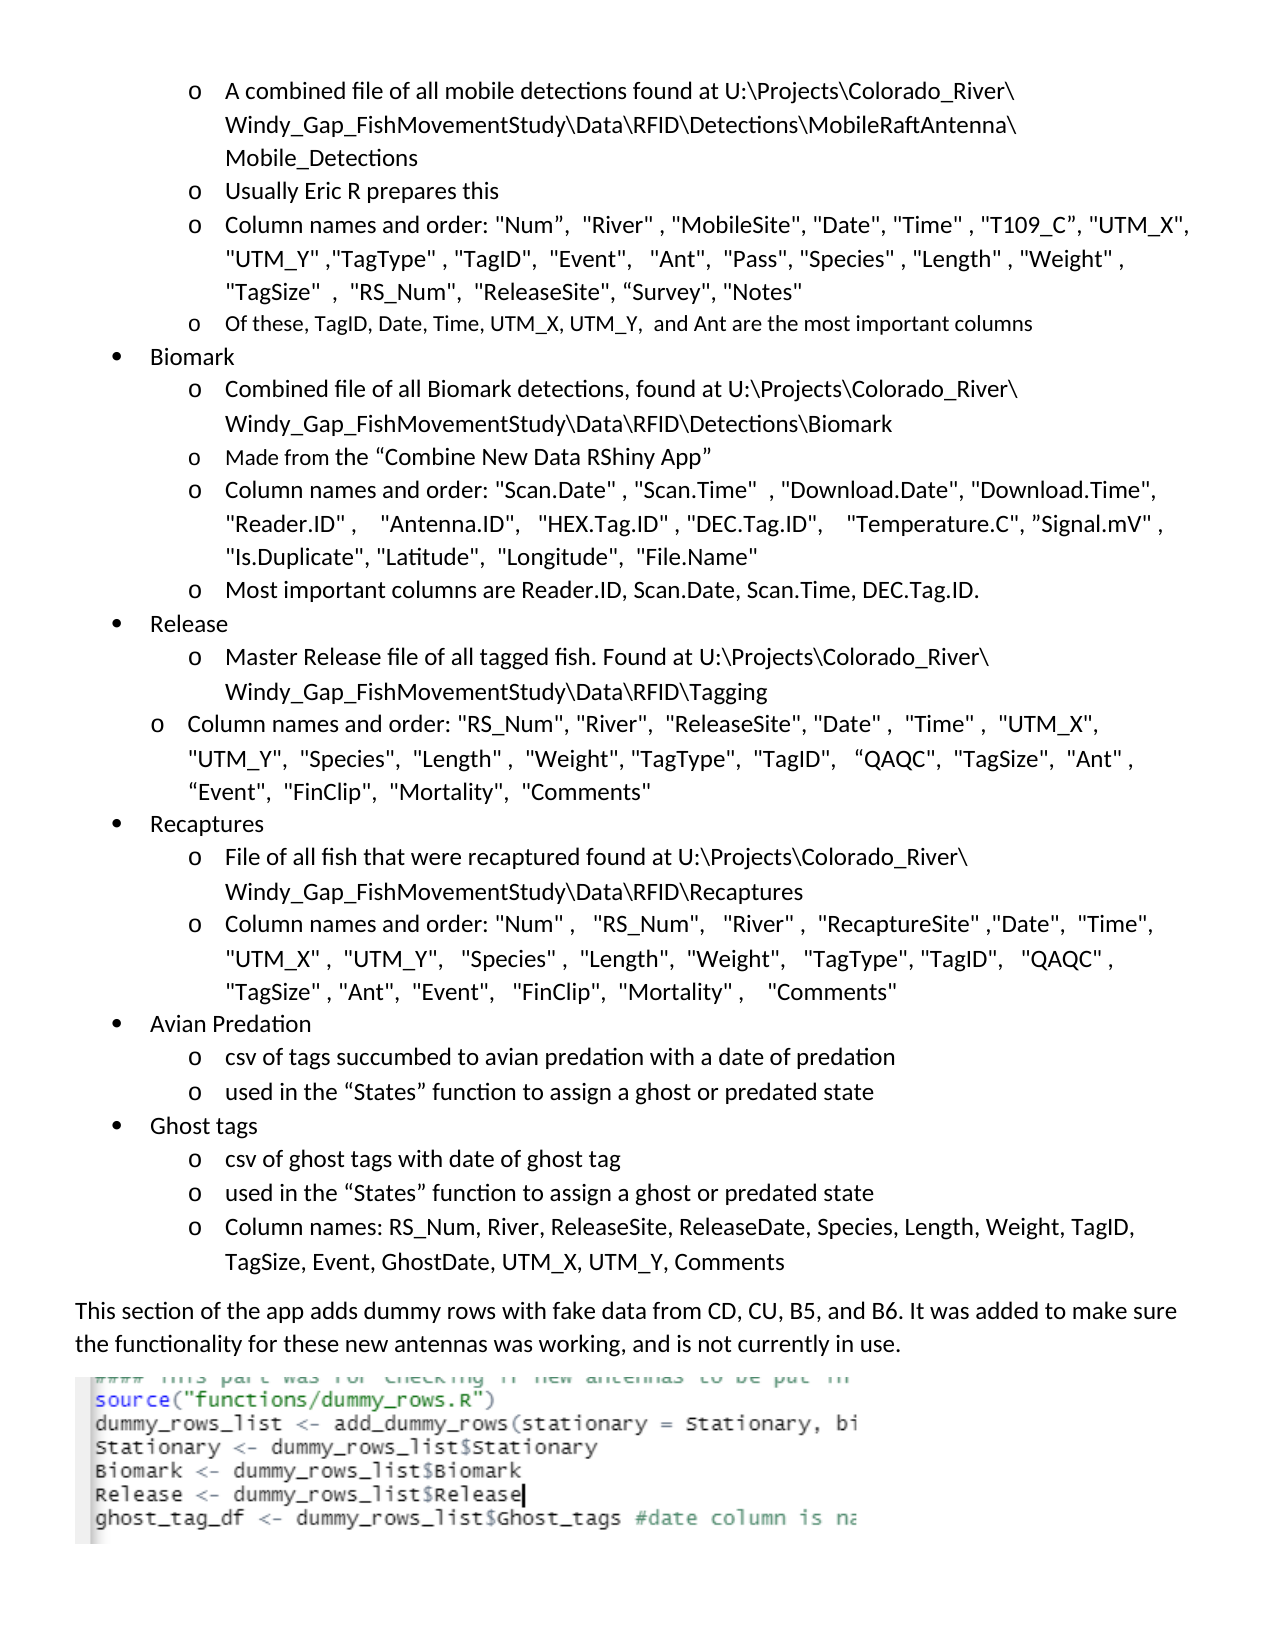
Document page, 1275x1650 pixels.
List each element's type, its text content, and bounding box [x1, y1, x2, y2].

list csv of tags succumbed to avian predation with a date of predation [187, 1041, 1200, 1073]
list Biomark [112, 341, 1200, 371]
list Release [112, 608, 1200, 639]
list Column names and order: "Num”, "River" , "MobileSite", "Date", "Time" , "T109_C”, "UTM_X", "UTM_Y" ,"TagType" , "TagID", "Event", "Ant", "Pass", "Species" , "Length" , "Weight" , "TagSize" , "RS_Num", "ReleaseSite", “Survey", "Notes" [187, 209, 1200, 307]
list Most important columns are Reader.ID, Scan.Date, Scan.Time, DEC.Tag.ID. [187, 574, 1200, 606]
list Master Release file of all tagged fish. Found at U:\Projects\Colorado_River\Windy_Gap_FishMovementStudy\Data\RFID\Tagging [187, 641, 1200, 706]
list A combined file of all mobile detections found at U:\Projects\Colorado_River\Windy_Gap_FishMovementStudy\Data\RFID\Detections\MobileRaftAntenna\Mobile_Detections [187, 75, 1200, 173]
list Recaptures [112, 808, 1200, 839]
text This section of the app adds dummy rows with fake data from CD, CU, B5, and B6. It was added to make sure the functionality for these new antennas was working, and is not currently in use. [75, 1295, 1200, 1359]
list Column names: RS_Num, River, ReleaseSite, ReleaseDate, Species, Length, Weight, TagID, TagSize, Event, GhostDate, UTM_X, UTM_Y, Comments [187, 1211, 1200, 1276]
list Combined file of all Biomark detections, found at U:\Projects\Colorado_River\Windy_Gap_FishMovementStudy\Data\RFID\Detections\Biomark [187, 374, 1200, 438]
list Avian Predation [112, 1008, 1200, 1039]
list Column names and order: "Num" , "RS_Num", "River" , "RecaptureSite" ,"Date", "Time", "UTM_X" , "UTM_Y", "Species" , "Length", "Weight", "TagType", "TagID", "QAQC" , "TagSize" , "Ant", "Event", "FinClip", "Mortality" , "Comments" [187, 908, 1200, 1006]
list Ghost tags [112, 1110, 1200, 1141]
list used in the “States” function to assign a ghost or predated state [187, 1076, 1200, 1107]
list File of all fish that were recaptured found at U:\Projects\Colorado_River\Windy_Gap_FishMovementStudy\Data\RFID\Recaptures [187, 841, 1200, 906]
list Of these, TagID, Date, Time, UTM_X, UTM_Y, and Ant are the most important columns [187, 309, 1200, 338]
list used in the “States” function to assign a ghost or predated state [187, 1177, 1200, 1209]
picture [75, 1377, 857, 1544]
list csv of ghost tags with date of ghost tag [187, 1143, 1200, 1175]
list Column names and order: "RS_Num", "River", "ReleaseSite", "Date" , "Time" , "UTM_X", "UTM_Y", "Species", "Length" , "Weight", "TagType", "TagID", “QAQC", "TagSize", "Ant" , “Event", "FinClip", "Mortality", "Comments" [150, 708, 1200, 806]
list Column names and order: "Scan.Date" , "Scan.Time" , "Download.Date", "Download.Time", "Reader.ID" , "Antenna.ID", "HEX.Tag.ID" , "DEC.Tag.ID", "Temperature.C", ”Signal.mV" , "Is.Duplicate", "Latitude", "Longitude", "File.Name" [187, 474, 1200, 572]
list Made from the “Combine New Data RShiny App” [187, 441, 1200, 472]
list Usually Eric R prepares this [187, 175, 1200, 207]
